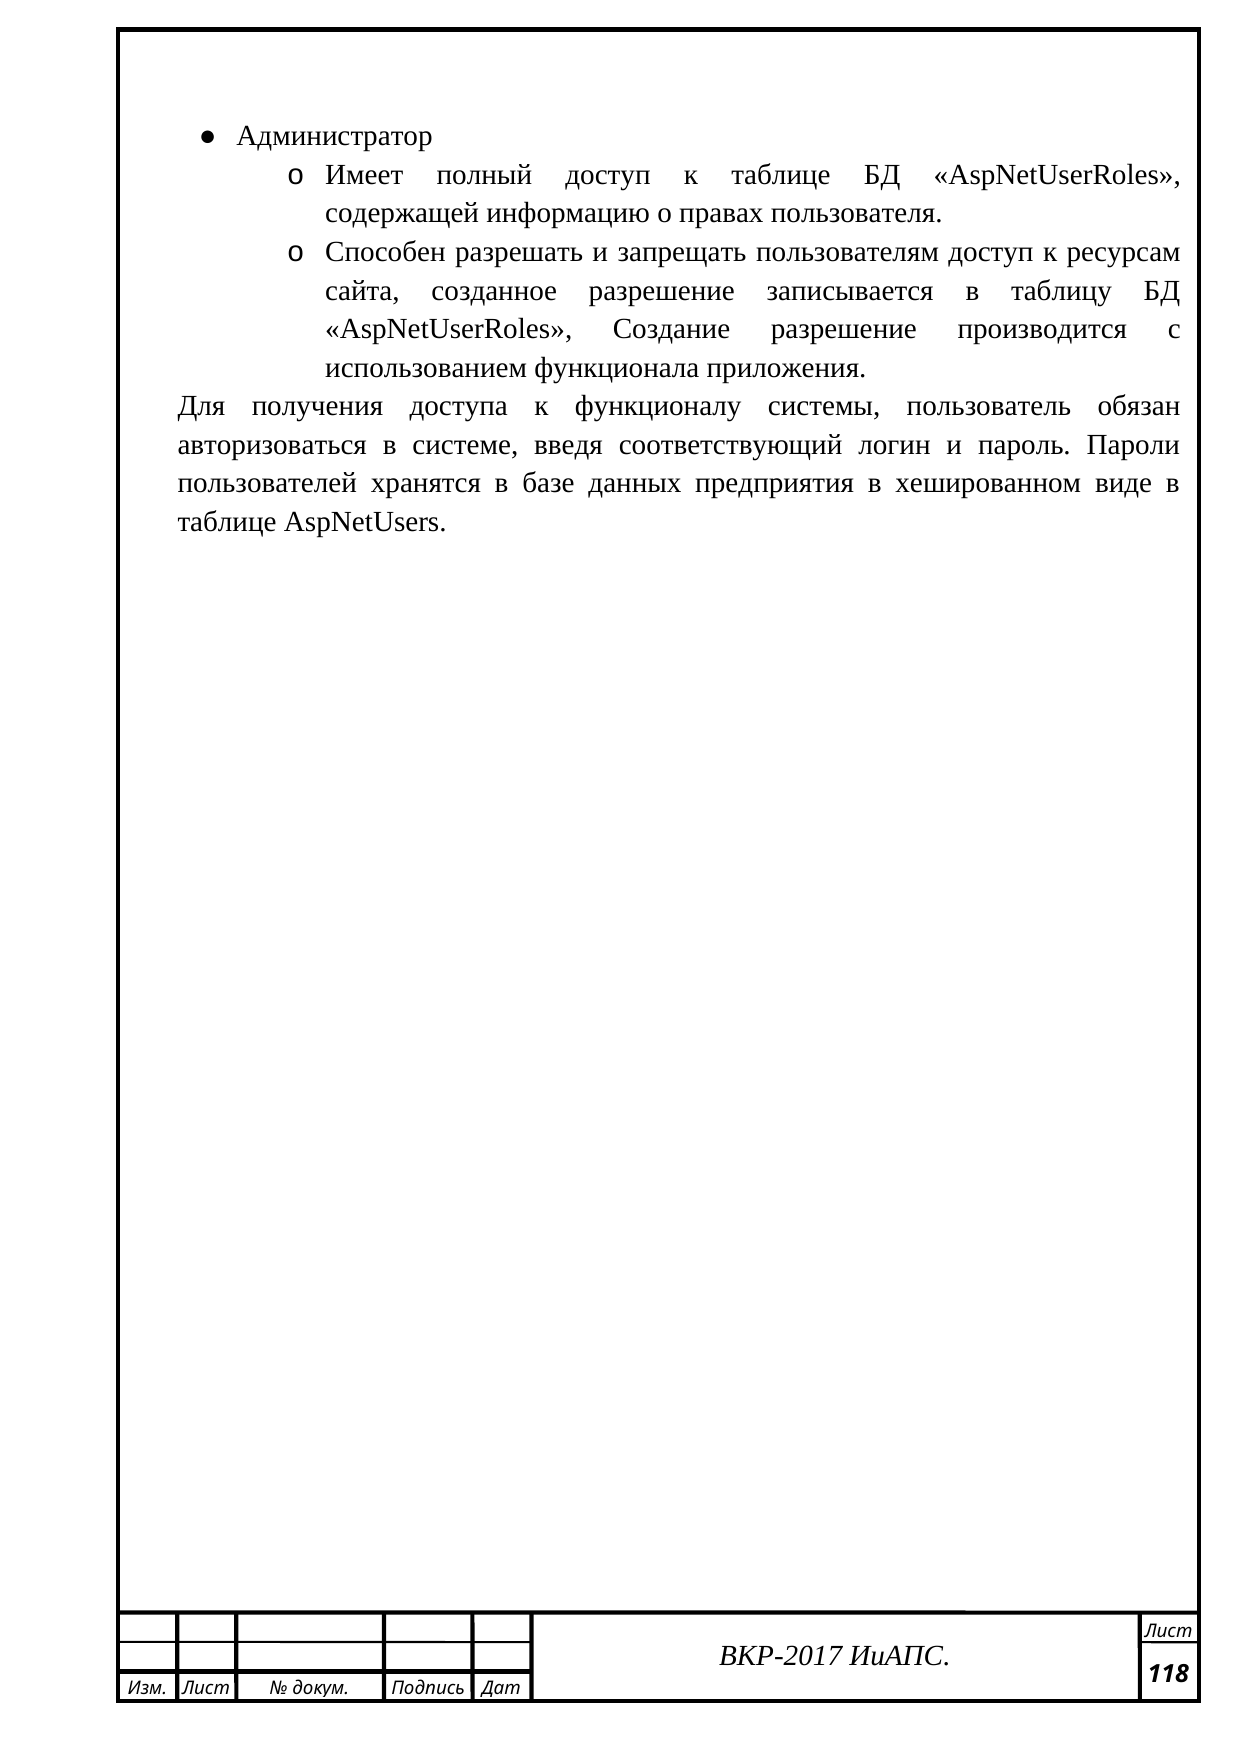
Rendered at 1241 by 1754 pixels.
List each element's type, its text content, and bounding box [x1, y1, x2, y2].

list Имеет полный доступ к таблице БД «AspNetUserRoles», содержащей информацию о правах пользователя. [287, 157, 1181, 229]
list Способен разрешать и запрещать пользователям доступ к ресурсам сайта, созданное разрешение записывается в таблицу БД «AspNetUserRoles», Создание разрешение производится с использованием функционала приложения. [287, 234, 1181, 383]
list Администратор [199, 118, 1181, 152]
text Для получения доступа к функционалу системы, пользователь обязан авторизоваться в системе, введя соответствующий логин и пароль. Пароли пользователей хранятся в базе данных предприятия в хешированном виде в таблице AspNetUsers. [177, 388, 1181, 537]
